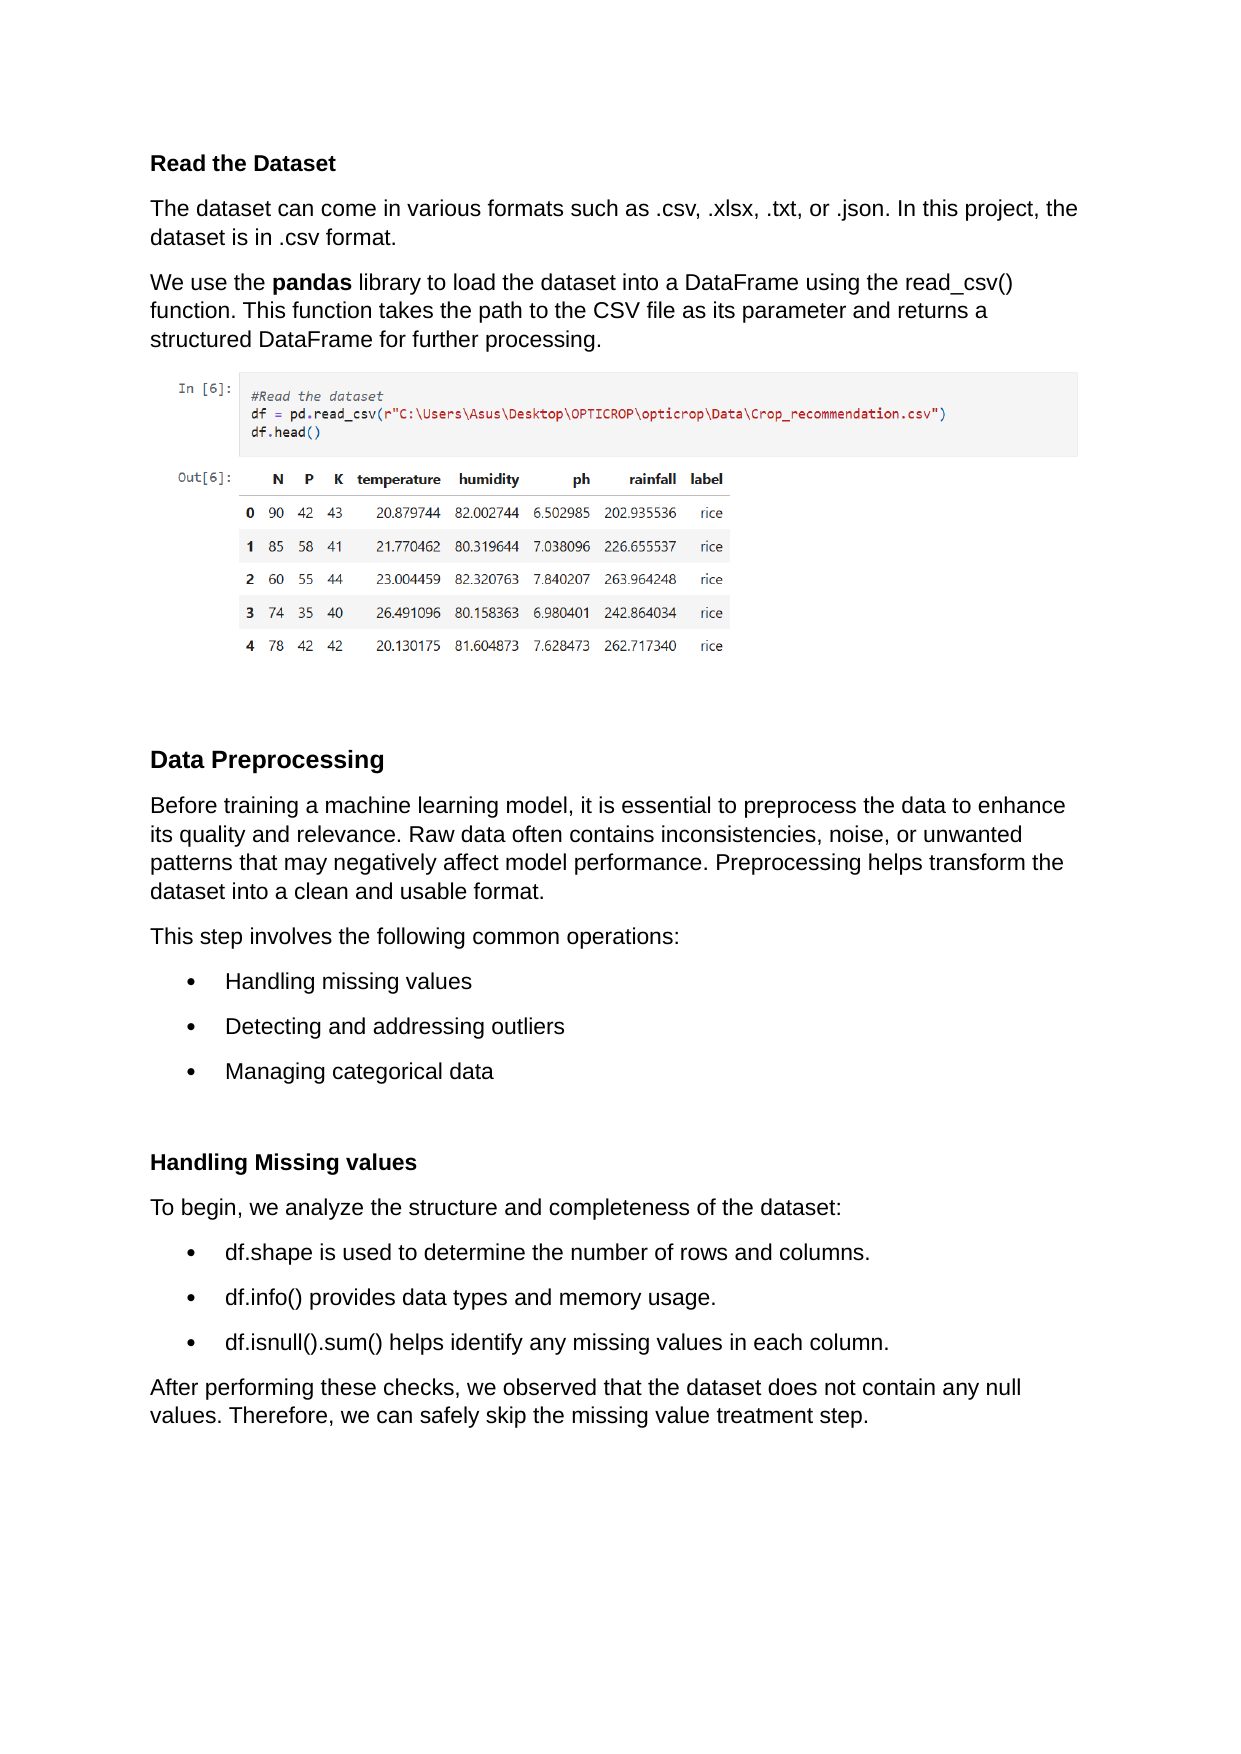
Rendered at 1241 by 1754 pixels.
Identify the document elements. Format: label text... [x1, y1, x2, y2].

text Data Preprocessing [150, 745, 1090, 773]
text This step involves the following common operations: [150, 923, 1090, 949]
picture [150, 370, 1091, 681]
list Handling missing values [187, 968, 1090, 994]
text Before training a machine learning model, it is essential to preprocess the data to enhance its quality and relevance. Raw data often contains inconsistencies, noise, or unwanted patterns that may negatively affect model performance. Preprocessing helps transform the dataset into a clean and usable format. [150, 792, 1090, 904]
list df.isnull().sum() helps identify any missing values in each column. [187, 1329, 1090, 1355]
text The dataset can come in various formats such as .csv, .xlsx, .txt, or .json. In this project, the dataset is in .csv format. [150, 195, 1090, 250]
list Detecting and addressing outliers [187, 1013, 1090, 1039]
list df.info() provides data types and memory usage. [187, 1284, 1090, 1310]
text Read the Dataset [150, 150, 1090, 176]
text After performing these checks, we observed that the dataset does not contain any null values. Therefore, we can safely skip the missing value treatment step. [150, 1374, 1090, 1429]
text We use the pandas library to load the dataset into a DataFrame using the read_csv() function. This function takes the path to the CSV file as its parameter and returns a structured DataFrame for further processing. [150, 269, 1090, 352]
list Managing categorical data [187, 1058, 1090, 1084]
text To begin, we analyze the structure and completeness of the dataset: [150, 1193, 1090, 1220]
list df.shape is used to determine the number of rows and columns. [187, 1239, 1090, 1265]
text Handling Missing values [150, 1148, 1090, 1175]
